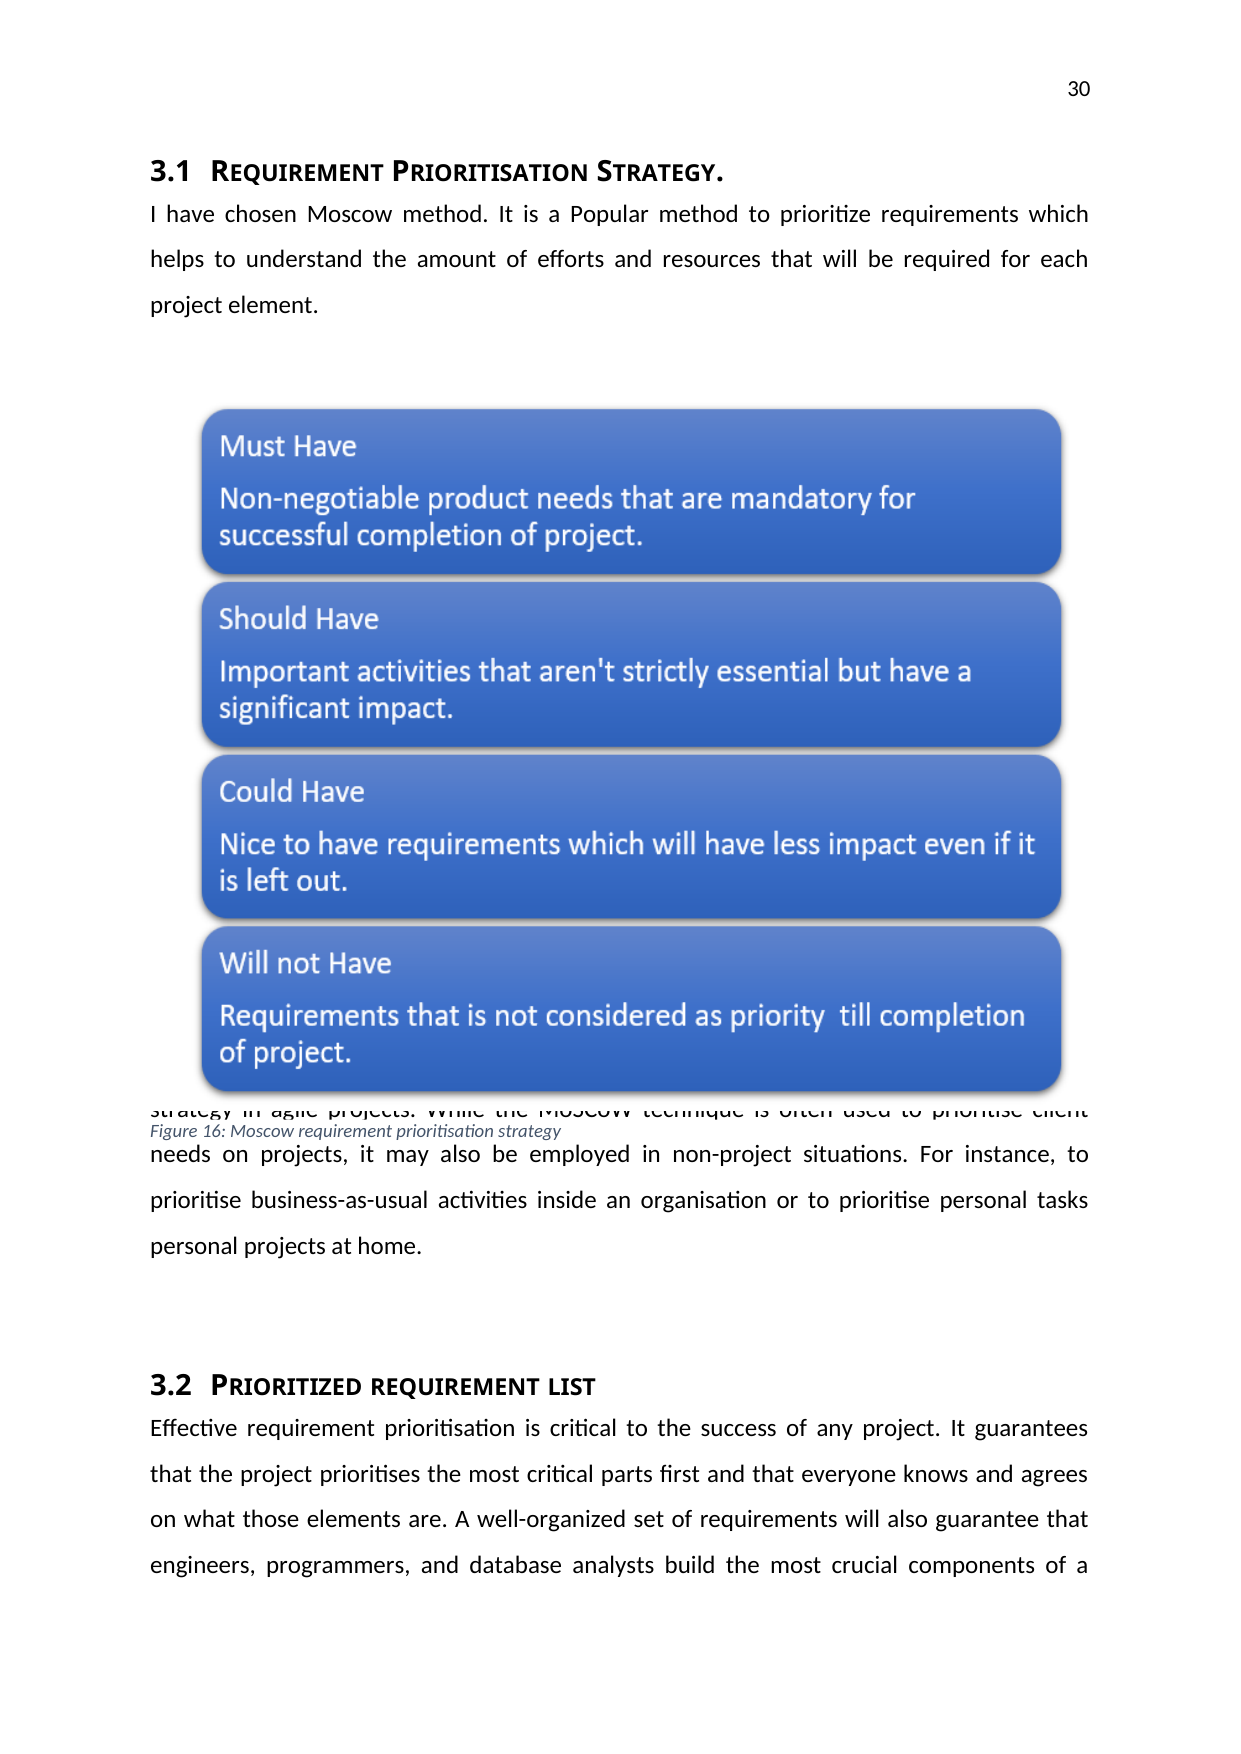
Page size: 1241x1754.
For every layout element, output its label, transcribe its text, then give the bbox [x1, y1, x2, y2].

text MoSCoW analysis enables teams to choose which needs or activities to prioritise. MoSCoW was created in 1994 by Oracle employee Dai Clegg and is the most often used prioritising strategy in agile projects. While the MoSCoW technique is often used to prioritise client needs on projects, it may also be employed in non-project situations. For instance, to prioritise business-as-usual activities inside an organisation or to prioritise personal tasks personal projects at home. [150, 1143, 1090, 1261]
subtitle Prioritized requirement list [150, 1364, 1090, 1404]
subtitle Requirement Prioritisation Strategy. [150, 150, 1090, 190]
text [150, 1412, 1090, 1580]
picture [150, 387, 1090, 1111]
text I have chosen Moscow method. It is a Popular method to prioritize requirements which helps to understand the amount of efforts and resources that will be required for each project element. [150, 198, 1090, 320]
